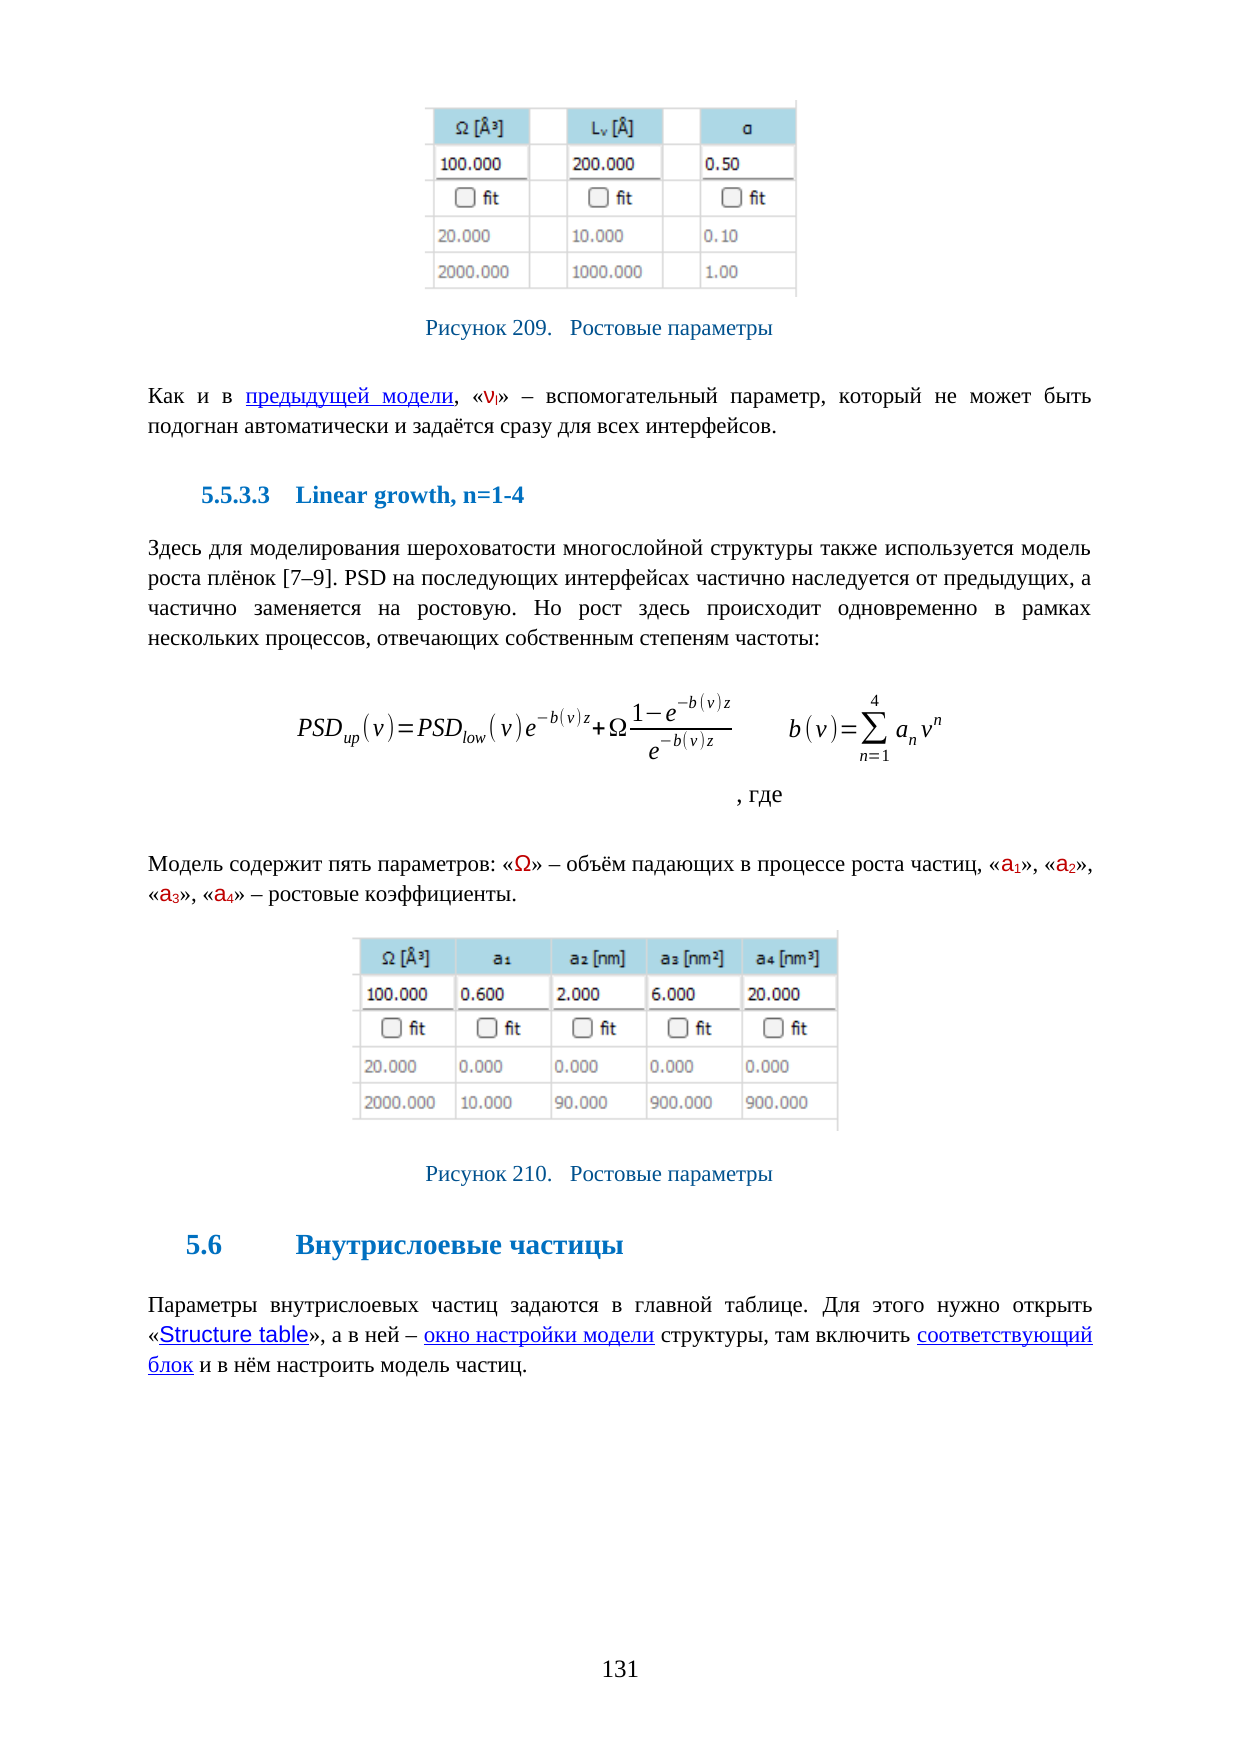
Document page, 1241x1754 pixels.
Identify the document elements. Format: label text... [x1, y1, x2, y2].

subtitle Linear growth, n=1-4 [201, 480, 1093, 509]
picture [424, 100, 805, 297]
subtitle Внутрислоевые частицы [155, 1227, 1093, 1261]
text Как и в предыдущей модели, «νl» – вспомогательный параметр, который не может быть подогнан автоматически и задаётся сразу для всех интерфейсов. [148, 382, 1093, 438]
text , где [148, 692, 1093, 808]
text Здесь для моделирования шероховатости многослойной структуры также используется модель роста плёнок [7–9]. PSD на последующих интерфейсах частично наследуется от предыдущих, а частично заменяется на ростовую. Но рост здесь происходит одновременно в рамках нескольких процессов, отвечающих собственным степеням частоты: [148, 534, 1093, 651]
text Параметры внутрислоевых частиц задаются в главной таблице. Для этого нужно открыть «Structure table», а в ней – окно настройки модели структуры, там включить соответствующий блок и в нём настроить модель частиц. [148, 1291, 1093, 1378]
picture [352, 930, 845, 1131]
text Модель содержит пять параметров: «Ω» – объём падающих в процессе роста частиц, «a1», «a2», «a3», «a4» – ростовые коэффициенты. [148, 850, 1093, 907]
